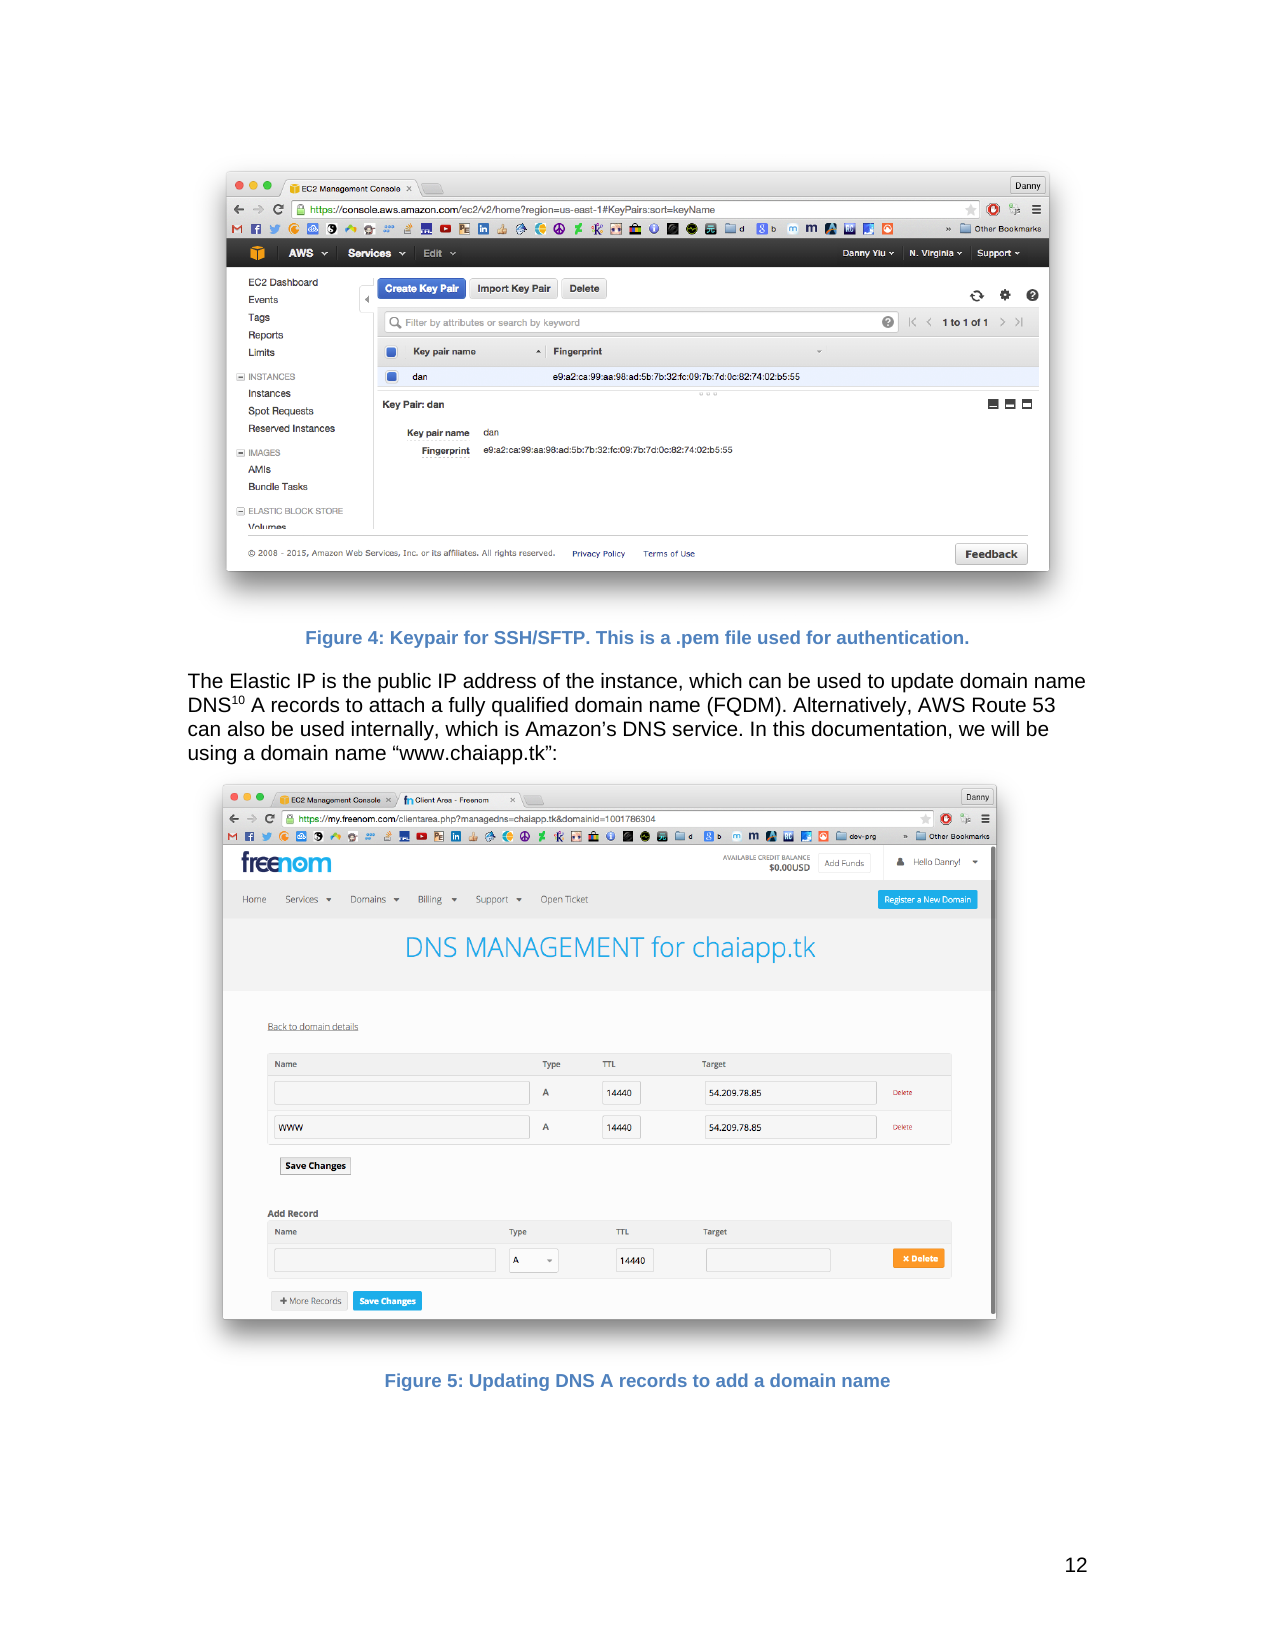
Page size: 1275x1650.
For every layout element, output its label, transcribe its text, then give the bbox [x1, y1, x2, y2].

text Figure : Updating DNS A records to add a domain name [187, 1369, 1087, 1391]
text The Elastic IP is the public IP address of the instance, which can be used to update domain name DNS10 A records to attach a fully qualified domain name (FQDM). Alternatively, AWS Route 53 can also be used internally, which is Amazon’s DNS service. In this documentation, we will be using a domain name “www.chaiapp.tk”: [187, 669, 1087, 765]
picture [187, 765, 1032, 1370]
text Figure : Keypair for SSH/SFTP. This is a .pem file used for authentication. [187, 627, 1087, 648]
picture [187, 150, 1088, 627]
